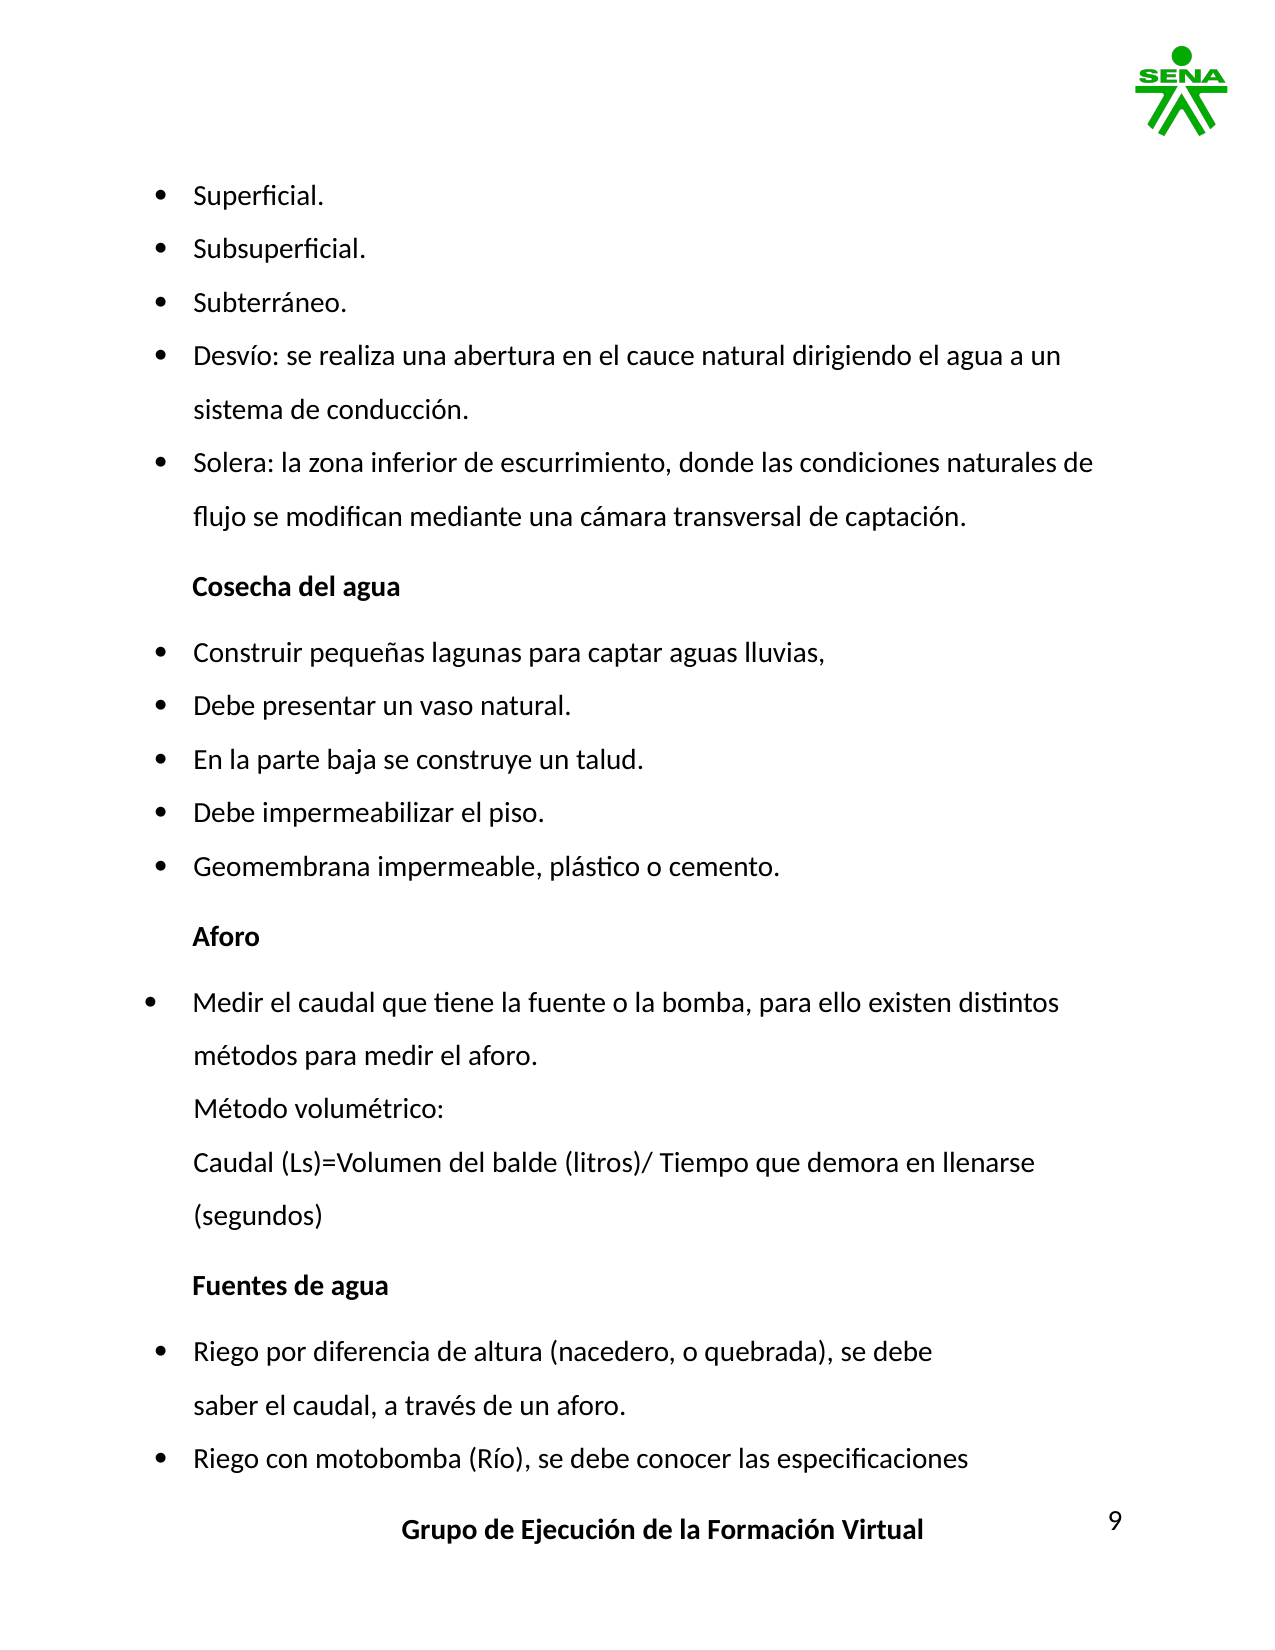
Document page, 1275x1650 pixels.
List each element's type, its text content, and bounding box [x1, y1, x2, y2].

list Caudal (Ls)=Volumen del balde (litros)/ Tiempo que demora en llenarse (segundos) [193, 1144, 1122, 1233]
list Subterráneo. [156, 284, 1122, 320]
list En la parte baja se construye un talud. [156, 741, 1122, 776]
list Método volumétrico: [193, 1091, 1122, 1126]
list Riego con motobomba (Río), se debe conocer las especificaciones [156, 1440, 1122, 1476]
list Riego por diferencia de altura (nacedero, o quebrada), se debe [156, 1333, 1122, 1369]
list Geomembrana impermeable, plástico o cemento. [156, 848, 1122, 883]
list saber el caudal, a través de un aforo. [193, 1387, 1122, 1422]
list Subsuperficial. [156, 231, 1122, 266]
list métodos para medir el aforo. [193, 1037, 1122, 1073]
list Medir el caudal que tiene la fuente o la bomba, para ello existen distintos [145, 984, 1122, 1019]
text Cosecha del agua [118, 568, 1122, 603]
list Debe impermeabilizar el piso. [156, 794, 1122, 830]
list Desvío: se realiza una abertura en el cauce natural dirigiendo el agua a un sistema de conducción. [156, 337, 1122, 427]
text Fuentes de agua [118, 1267, 1122, 1303]
list Construir pequeñas lagunas para captar aguas lluvias, [156, 634, 1122, 669]
picture [1135, 46, 1228, 136]
list Superficial. [156, 177, 1122, 213]
text Aforo [118, 918, 1122, 953]
list Debe presentar un vaso natural. [156, 687, 1122, 723]
list Solera: la zona inferior de escurrimiento, donde las condiciones naturales de flujo se modifican mediante una cámara transversal de captación. [156, 444, 1122, 533]
